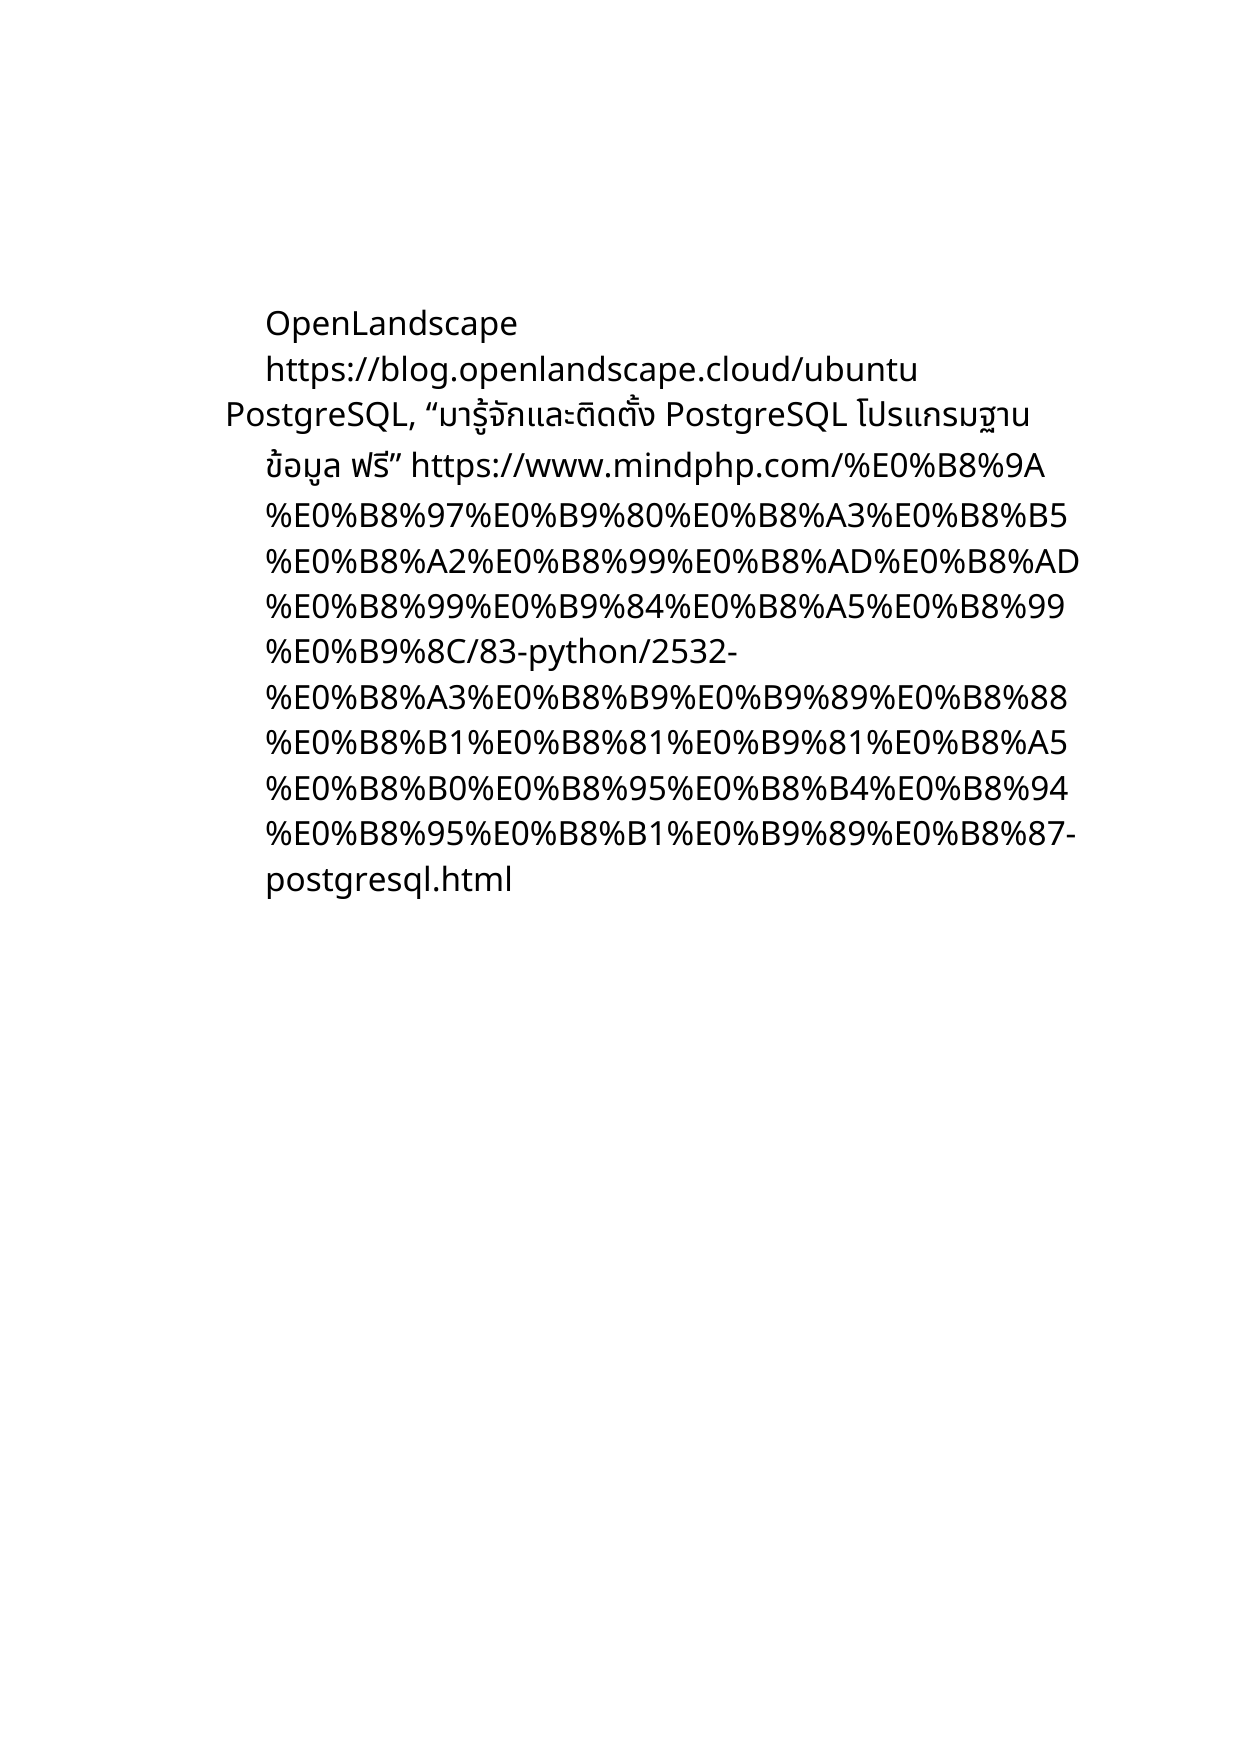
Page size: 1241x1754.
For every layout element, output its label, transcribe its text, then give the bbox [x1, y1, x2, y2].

text PostgreSQL, “มารู้จักและติดตั้ง PostgreSQL โปรแกรมฐานข้อมูล ฟรี” https://www.mindphp.com/%E0%B8%9A%E0%B8%97%E0%B9%80%E0%B8%A3%E0%B8%B5%E0%B8%A2%E0%B8%99%E0%B8%AD%E0%B8%AD%E0%B8%99%E0%B9%84%E0%B8%A5%E0%B8%99%E0%B9%8C/83-python/2532-%E0%B8%A3%E0%B8%B9%E0%B9%89%E0%B8%88%E0%B8%B1%E0%B8%81%E0%B9%81%E0%B8%A5%E0%B8%B0%E0%B8%95%E0%B8%B4%E0%B8%94%E0%B8%95%E0%B8%B1%E0%B9%89%E0%B8%87-postgresql.html [225, 391, 1090, 901]
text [225, 300, 1090, 391]
